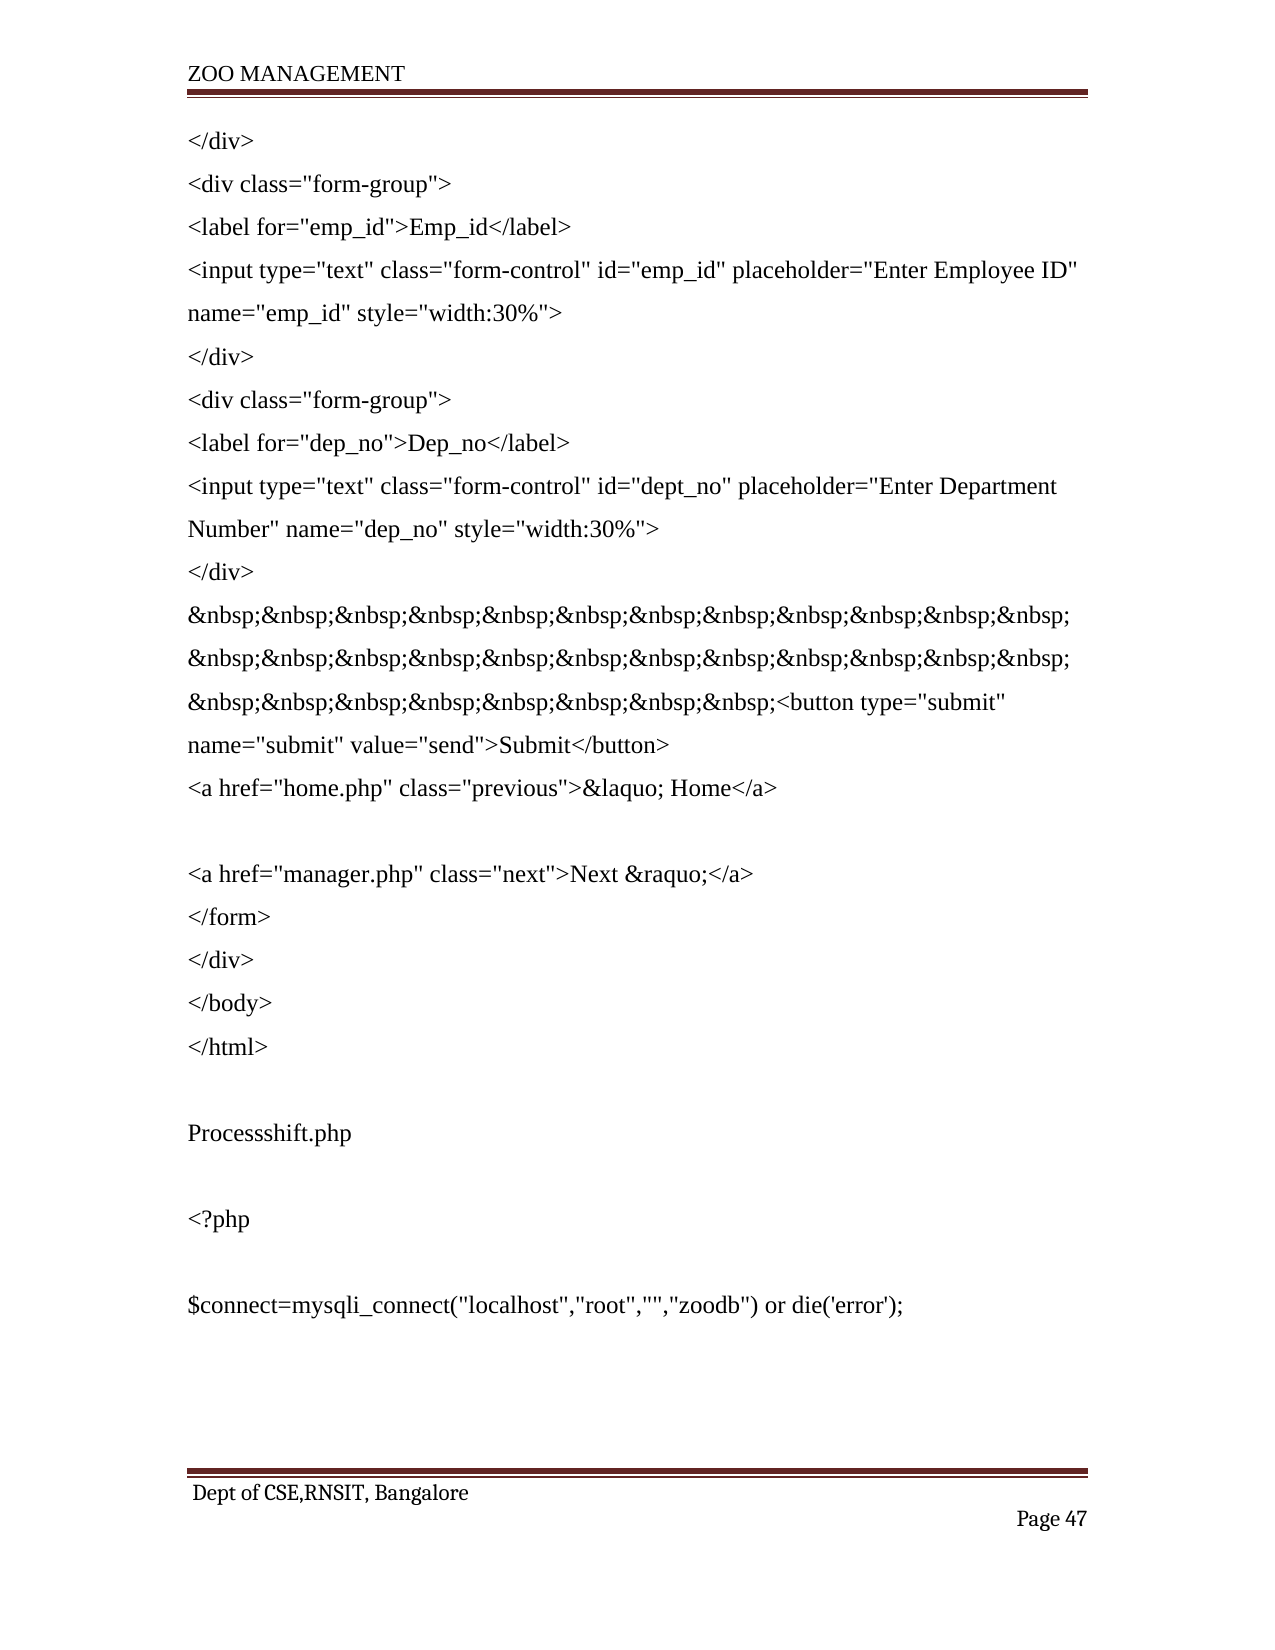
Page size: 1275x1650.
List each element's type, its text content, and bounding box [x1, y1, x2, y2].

text <div class="form-group"> [187, 169, 1088, 198]
text <input type="text" class="form-control" id="emp_id" placeholder="Enter Employee ID" name="emp_id" style="width:30%"> [187, 255, 1088, 327]
text <?php [187, 1204, 1088, 1233]
text </form> [187, 902, 1088, 931]
text </html> [187, 1032, 1088, 1060]
text <label for="dep_no">Dep_no</label> [187, 428, 1088, 457]
text </body> [187, 988, 1088, 1017]
text $connect=mysqli_connect("localhost","root","","zoodb") or die('error'); [187, 1290, 1088, 1319]
text &nbsp;&nbsp;&nbsp;&nbsp;&nbsp;&nbsp;&nbsp;&nbsp;&nbsp;&nbsp;&nbsp;&nbsp;&nbsp;&nbsp;&nbsp;&nbsp;&nbsp;&nbsp;&nbsp;&nbsp;&nbsp;&nbsp;&nbsp;&nbsp;&nbsp;&nbsp;&nbsp;&nbsp;&nbsp;&nbsp;&nbsp;&nbsp;<button type="submit" name="submit" value="send">Submit</button> [187, 600, 1088, 758]
text <a href="manager.php" class="next">Next &raquo;</a> [187, 859, 1088, 888]
text </div> [187, 342, 1088, 370]
text </div> [187, 126, 1088, 155]
text <a href="home.php" class="previous">&laquo; Home</a> [187, 773, 1088, 802]
text </div> [187, 557, 1088, 586]
text <div class="form-group"> [187, 385, 1088, 413]
text Processshift.php [187, 1118, 1088, 1147]
text <label for="emp_id">Emp_id</label> [187, 212, 1088, 241]
text </div> [187, 945, 1088, 974]
text <input type="text" class="form-control" id="dept_no" placeholder="Enter Department Number" name="dep_no" style="width:30%"> [187, 471, 1088, 543]
